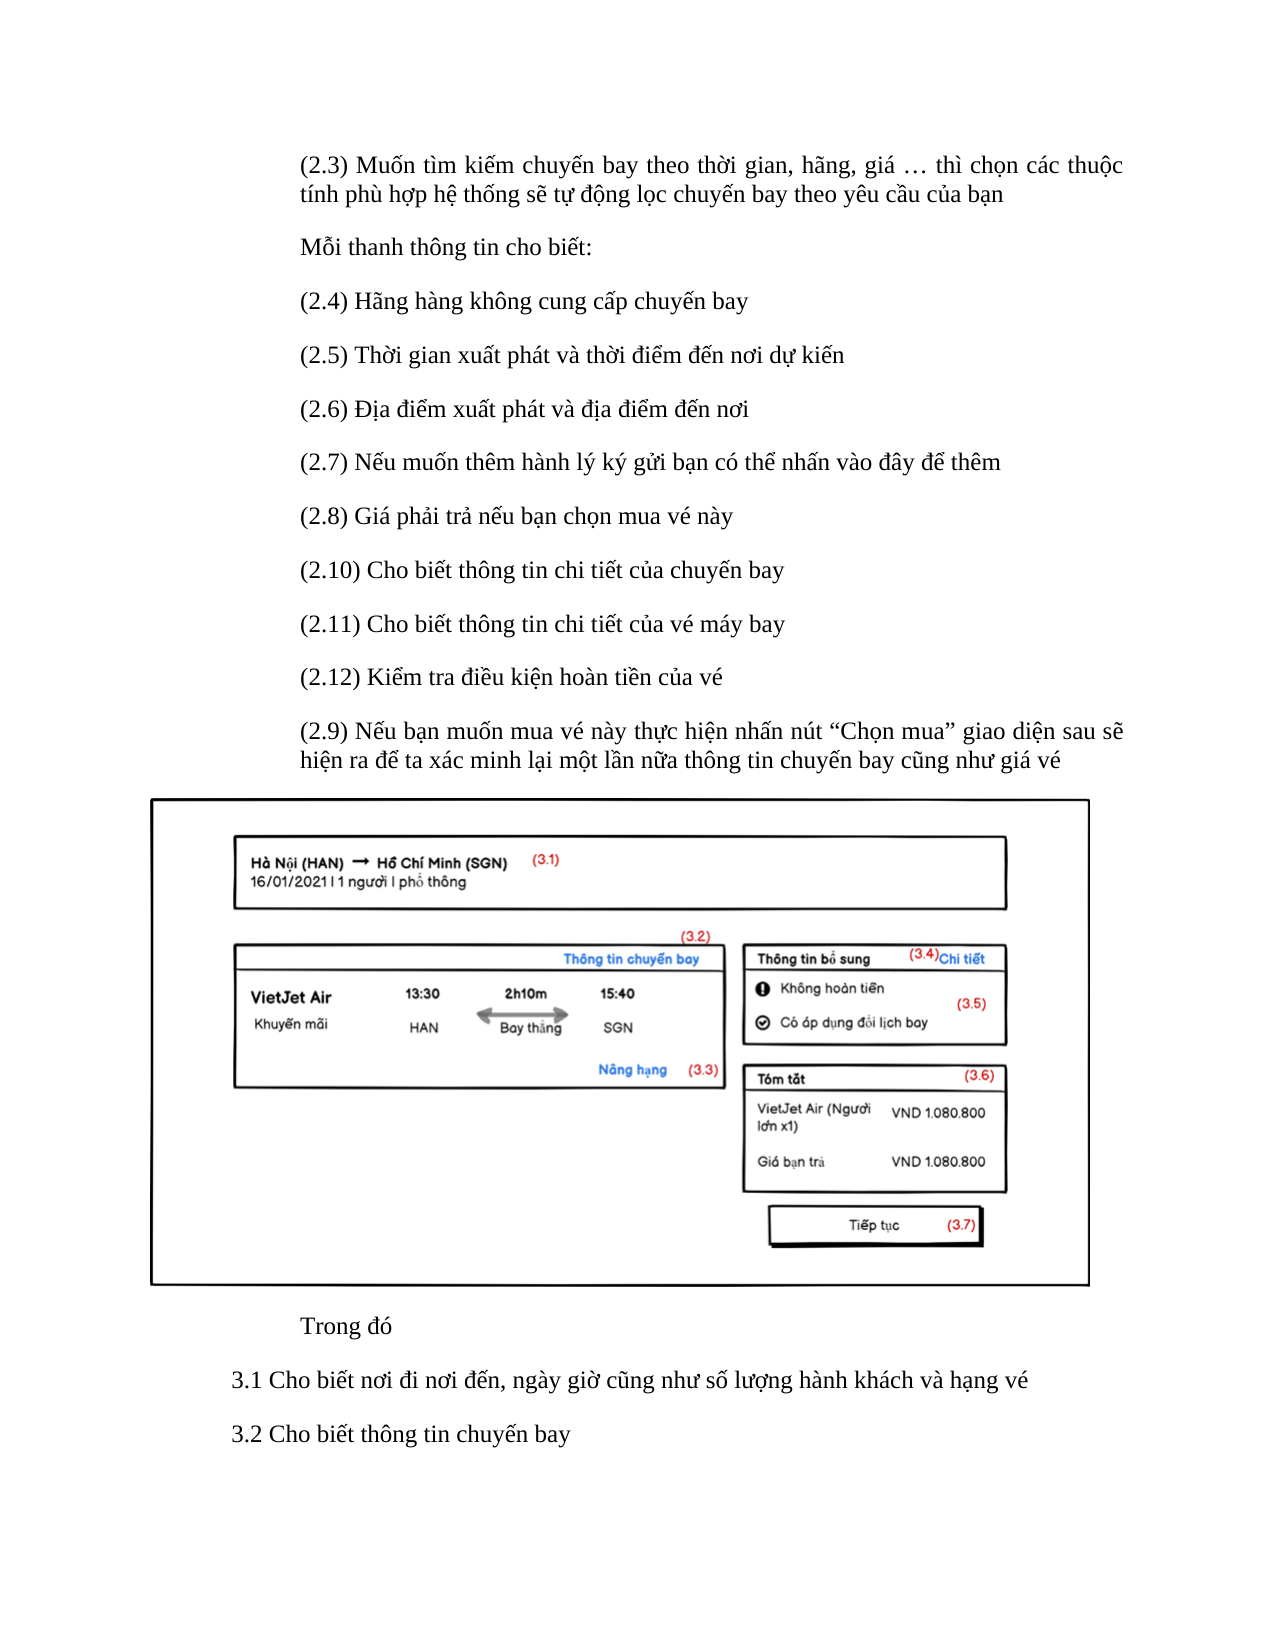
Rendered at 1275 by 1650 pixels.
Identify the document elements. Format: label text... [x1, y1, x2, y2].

text 3.2 Cho biết thông tin chuyến bay [225, 1419, 1125, 1447]
text (2.12) Kiểm tra điều kiện hoàn tiền của vé [300, 662, 1125, 691]
text (2.7) Nếu muốn thêm hành lý ký gửi bạn có thể nhấn vào đây để thêm [300, 447, 1125, 476]
text (2.4) Hãng hàng không cung cấp chuyến bay [300, 286, 1125, 315]
text (2.8) Giá phải trả nếu bạn chọn mua vé này [300, 501, 1125, 530]
text (2.9) Nếu bạn muốn mua vé này thực hiện nhấn nút “Chọn mua” giao diện sau sẽ hiện ra để ta xác minh lại một lần nữa thông tin chuyến bay cũng như giá vé [300, 716, 1125, 774]
text (2.11) Cho biết thông tin chi tiết của vé máy bay [300, 609, 1125, 637]
text (2.6) Địa điểm xuất phát và địa điểm đến nơi [300, 394, 1125, 422]
picture [150, 798, 1090, 1287]
text Mỗi thanh thông tin cho biết: [300, 232, 1125, 261]
text 3.1 Cho biết nơi đi nơi đến, ngày giờ cũng như số lượng hành khách và hạng vé [225, 1365, 1125, 1394]
text (2.10) Cho biết thông tin chi tiết của chuyến bay [300, 555, 1125, 584]
text (2.3) Muốn tìm kiếm chuyến bay theo thời gian, hãng, giá … thì chọn các thuộc tính phù hợp hệ thống sẽ tự động lọc chuyến bay theo yêu cầu của bạn [300, 150, 1125, 207]
text Trong đó [225, 1311, 1125, 1340]
text (2.5) Thời gian xuất phát và thời điểm đến nơi dự kiến [300, 340, 1125, 369]
